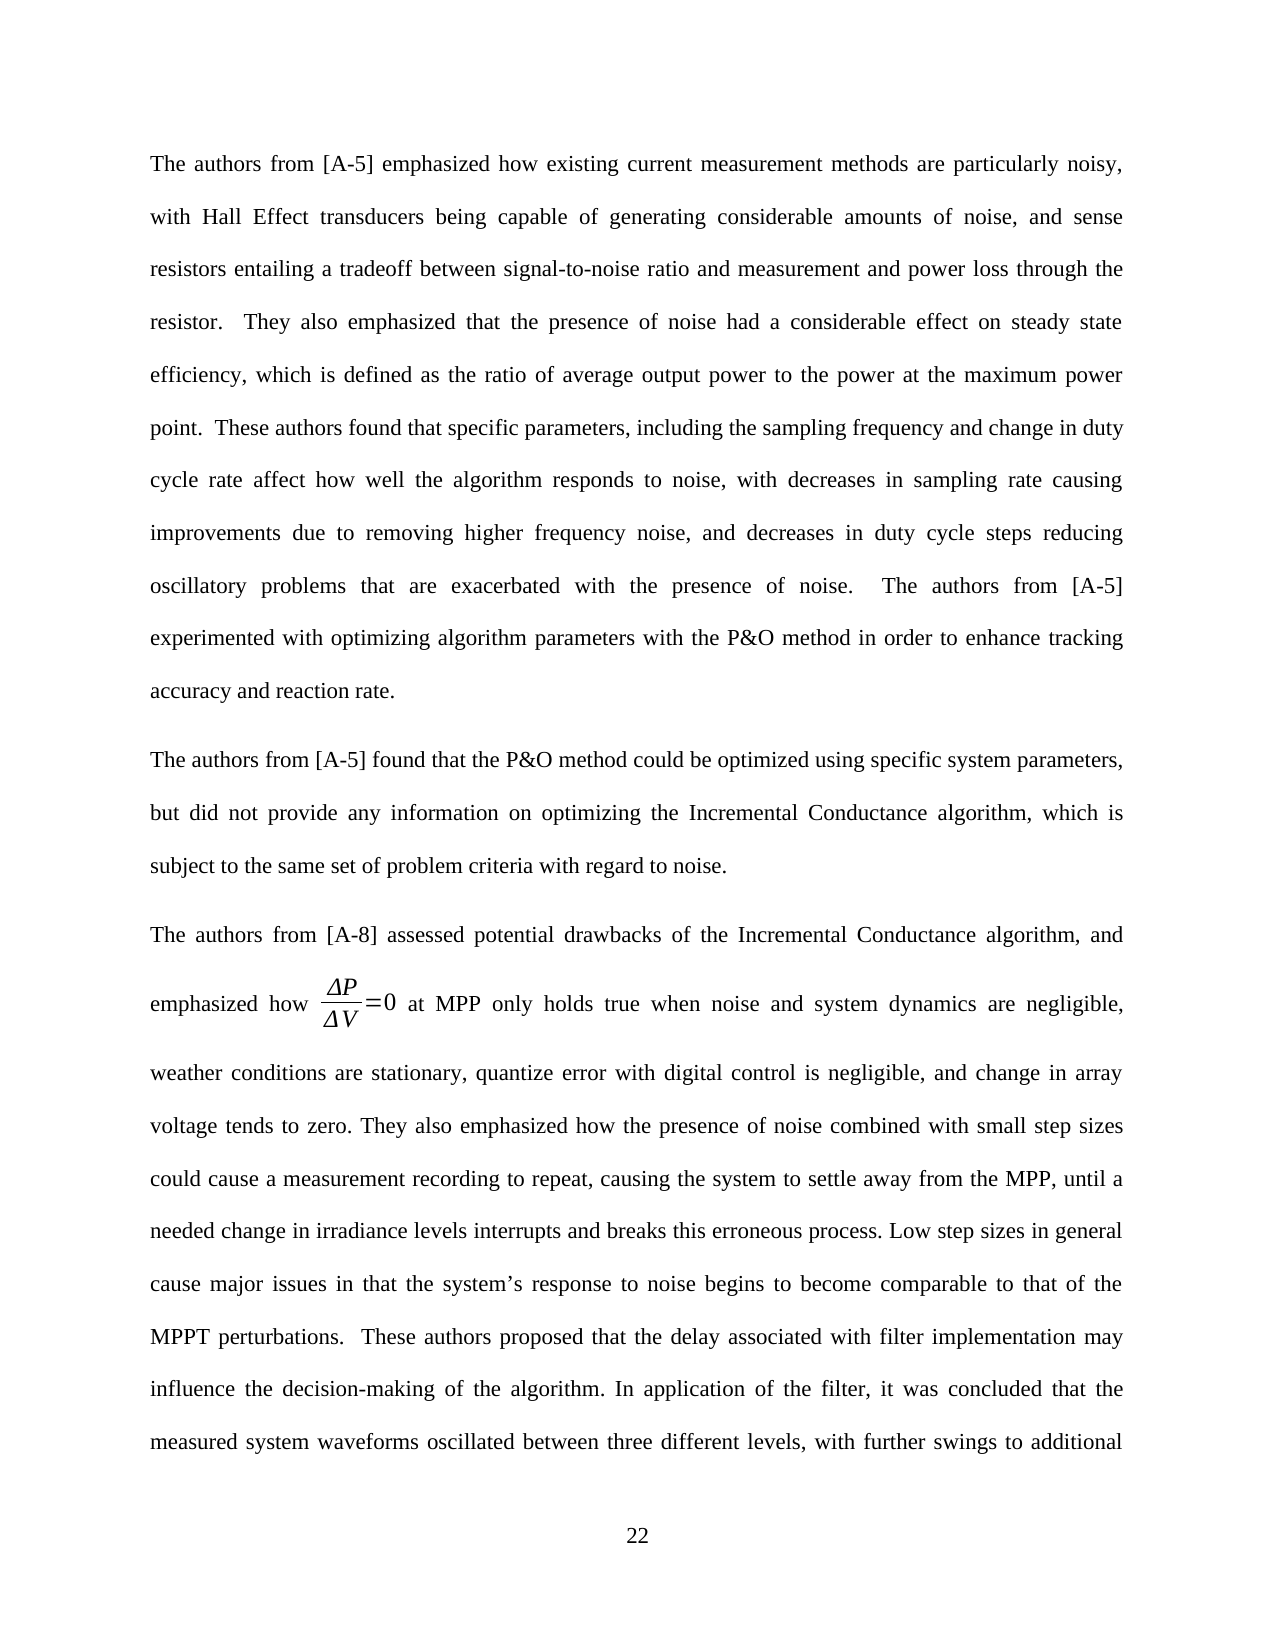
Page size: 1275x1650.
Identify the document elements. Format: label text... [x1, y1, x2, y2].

text The authors from [A-5] emphasized how existing current measurement methods are particularly noisy, with Hall Effect transducers being capable of generating considerable amounts of noise, and sense resistors entailing a tradeoff between signal-to-noise ratio and measurement and power loss through the resistor. They also emphasized that the presence of noise had a considerable effect on steady state efficiency, which is defined as the ratio of average output power to the power at the maximum power point. These authors found that specific parameters, including the sampling frequency and change in duty cycle rate affect how well the algorithm responds to noise, with decreases in sampling rate causing improvements due to removing higher frequency noise, and decreases in duty cycle steps reducing oscillatory problems that are exacerbated with the presence of noise. The authors from [A-5] experimented with optimizing algorithm parameters with the P&O method in order to enhance tracking accuracy and reaction rate. [150, 150, 1125, 703]
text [150, 921, 1125, 1454]
text The authors from [A-5] found that the P&O method could be optimized using specific system parameters, but did not provide any information on optimizing the Incremental Conductance algorithm, which is subject to the same set of problem criteria with regard to noise. [150, 746, 1125, 878]
